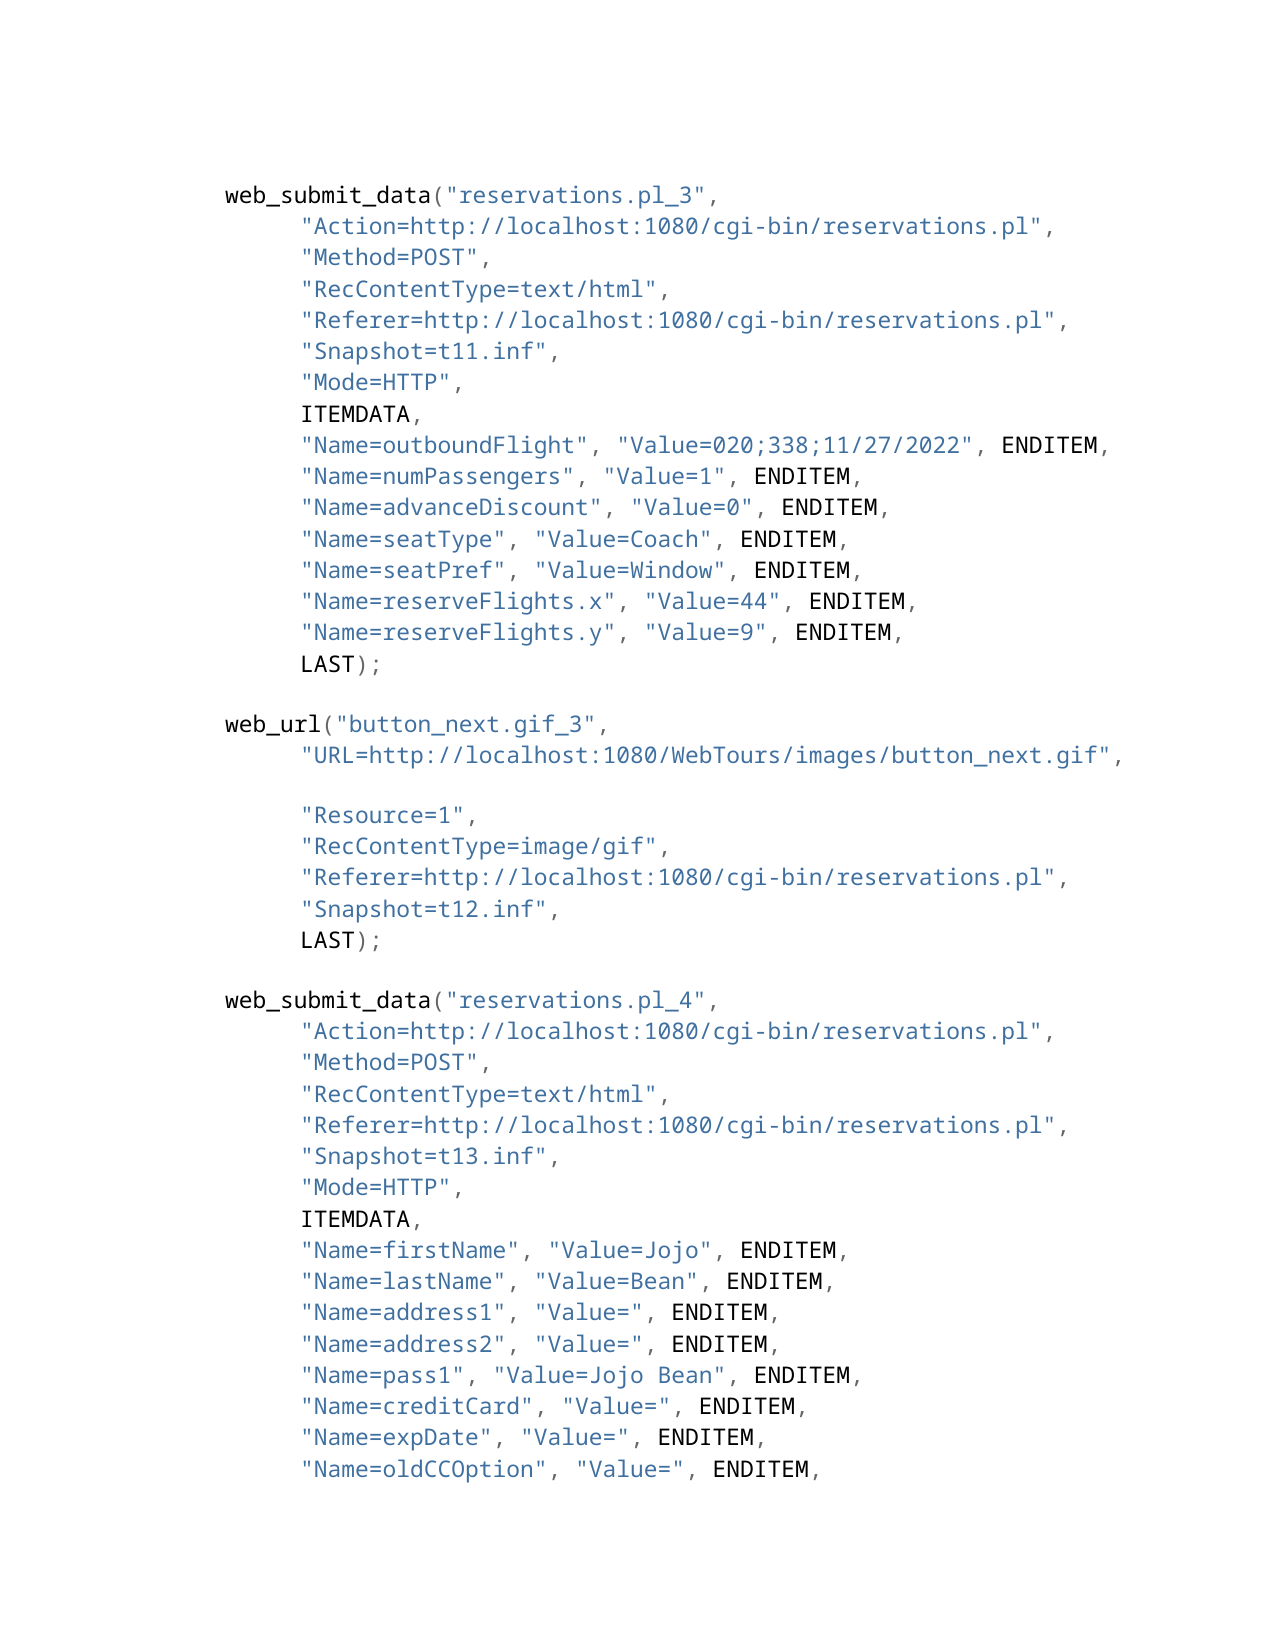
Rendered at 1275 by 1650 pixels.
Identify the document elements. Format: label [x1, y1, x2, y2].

text [150, 150, 1125, 1484]
